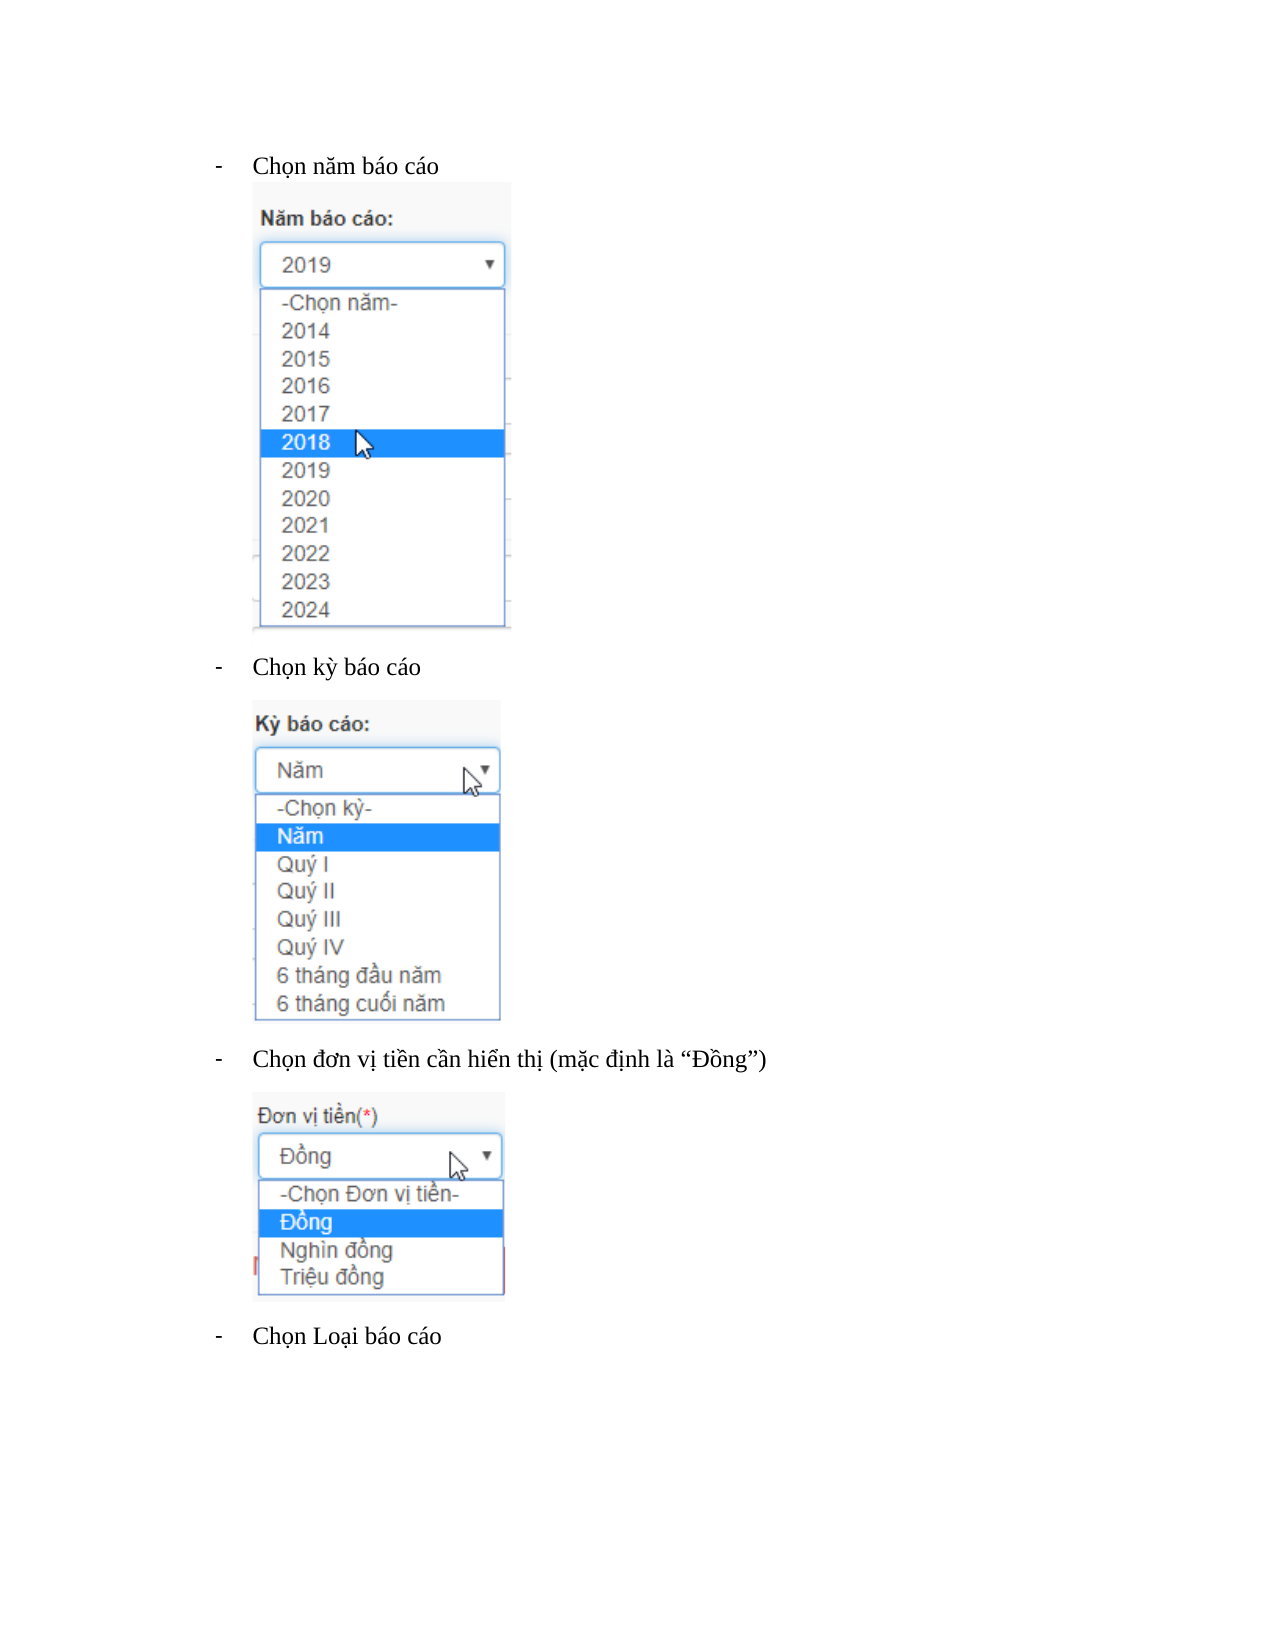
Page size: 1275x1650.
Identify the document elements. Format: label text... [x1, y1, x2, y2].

list Chọn đơn vị tiền cần hiển thị (mặc định là “Đồng”) [215, 1043, 1157, 1073]
list Chọn kỳ báo cáo [215, 651, 1157, 681]
picture [252, 182, 512, 649]
picture [252, 700, 501, 1024]
picture [252, 1092, 506, 1302]
list Chọn năm báo cáo [215, 150, 1157, 181]
list Chọn Loại báo cáo [215, 1321, 1157, 1351]
